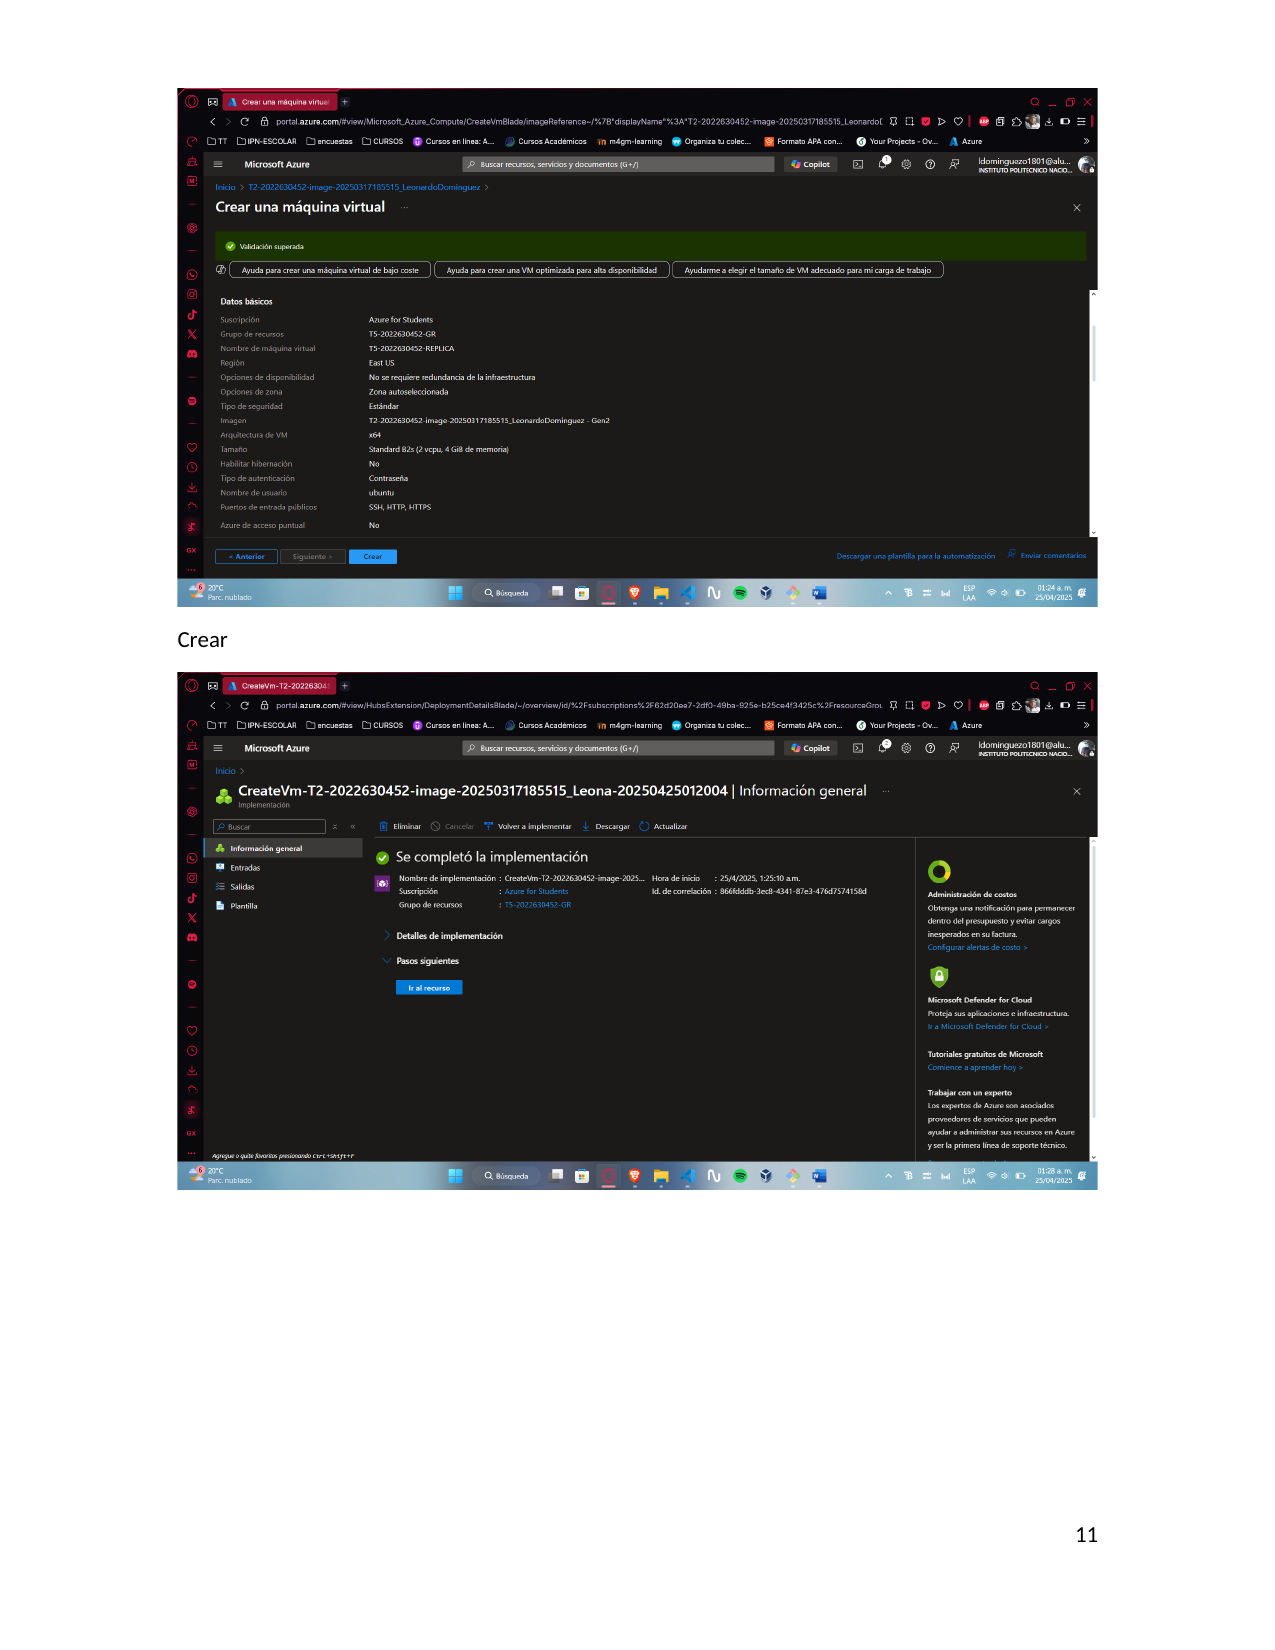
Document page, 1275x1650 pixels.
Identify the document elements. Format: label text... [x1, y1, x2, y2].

picture [177, 672, 1098, 1190]
text Crear [177, 625, 1098, 653]
picture [177, 88, 1098, 607]
